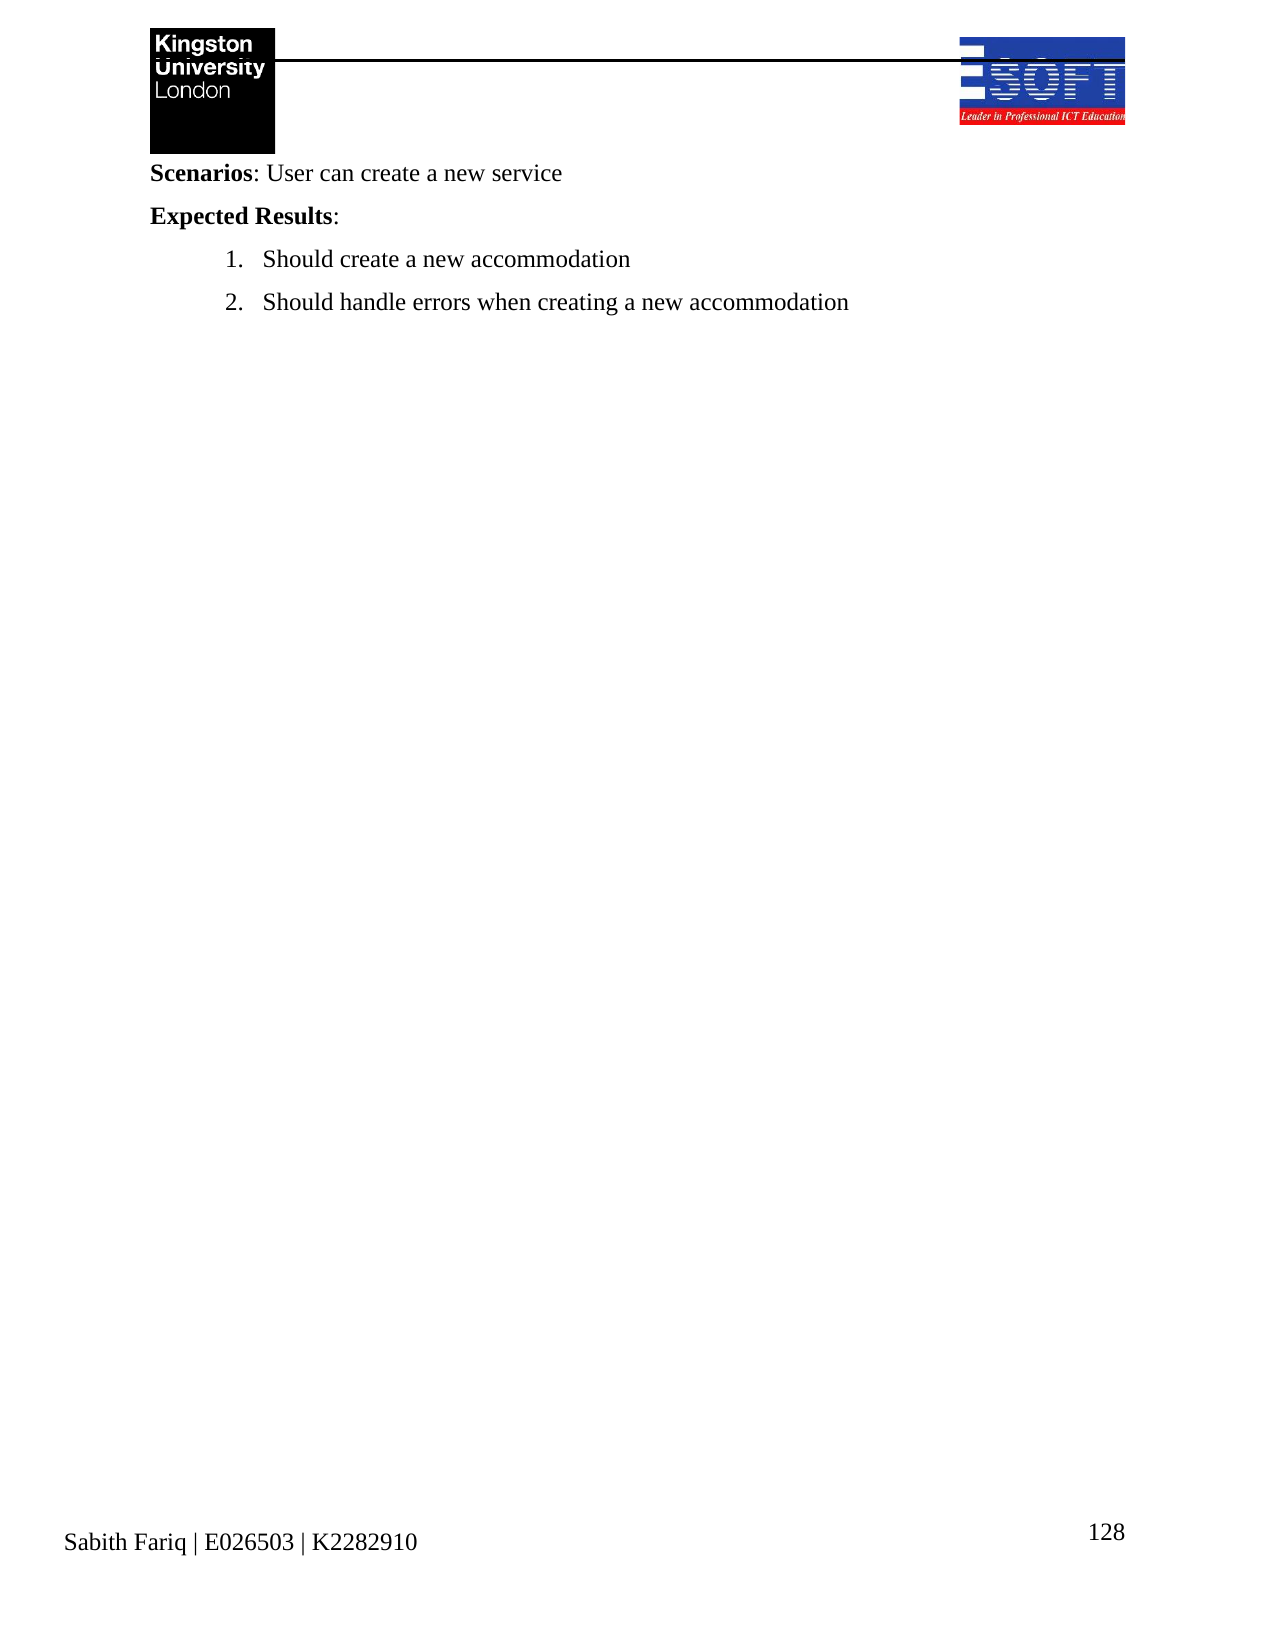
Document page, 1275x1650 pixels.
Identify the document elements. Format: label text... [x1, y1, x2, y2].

text Expected Results: [150, 201, 1125, 230]
list Should create a new accommodation [225, 244, 1125, 273]
picture [150, 28, 275, 59]
picture [959, 62, 1125, 125]
text Scenarios: User can create a new service [150, 158, 1125, 187]
list Should handle errors when creating a new accommodation [225, 287, 1125, 316]
picture [150, 62, 275, 154]
picture [959, 37, 1125, 59]
